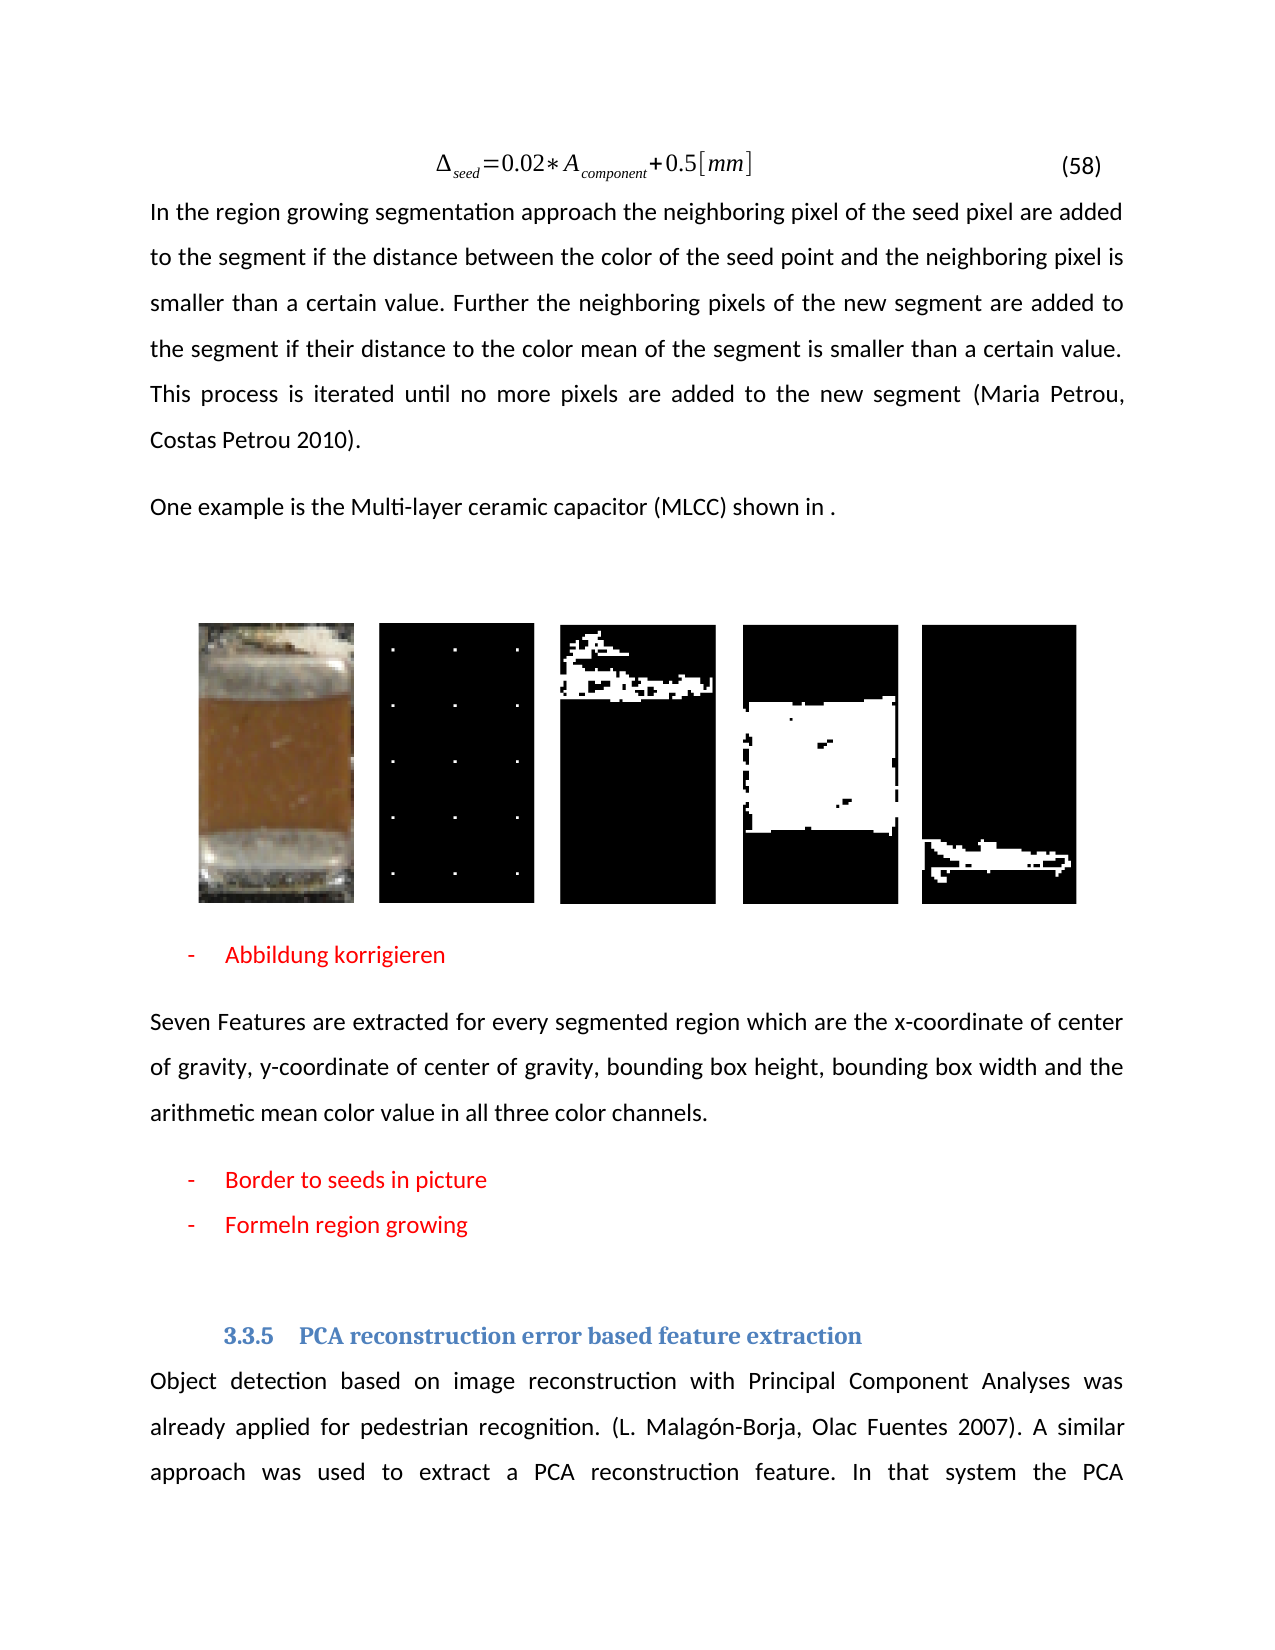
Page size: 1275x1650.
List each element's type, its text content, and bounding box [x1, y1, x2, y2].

subtitle PCA reconstruction error based feature extraction [224, 1322, 1125, 1351]
text Seven Features are extracted for every segmented region which are the x-coordinate of center of gravity, y-coordinate of center of gravity, bounding box height, bounding box width and the arithmetic mean color value in all three color channels. [150, 1006, 1125, 1128]
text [150, 1365, 1125, 1487]
list Abbildung korrigieren [187, 939, 1125, 970]
table_cell [139, 150, 1050, 196]
text In the region growing segmentation approach the neighboring pixel of the seed pixel are added to the segment if the distance between the color of the seed point and the neighboring pixel is smaller than a certain value. Further the neighboring pixels of the new segment are added to the segment if their distance to the color mean of the segment is smaller than a certain value. This process is iterated until no more pixels are added to the new segment . [150, 196, 1125, 455]
picture [198, 623, 1077, 904]
text One example is the Multi-layer ceramic capacitor (MLCC) shown in . [150, 491, 1125, 521]
list Formeln region growing [187, 1209, 1125, 1240]
list Border to seeds in picture [187, 1164, 1125, 1194]
